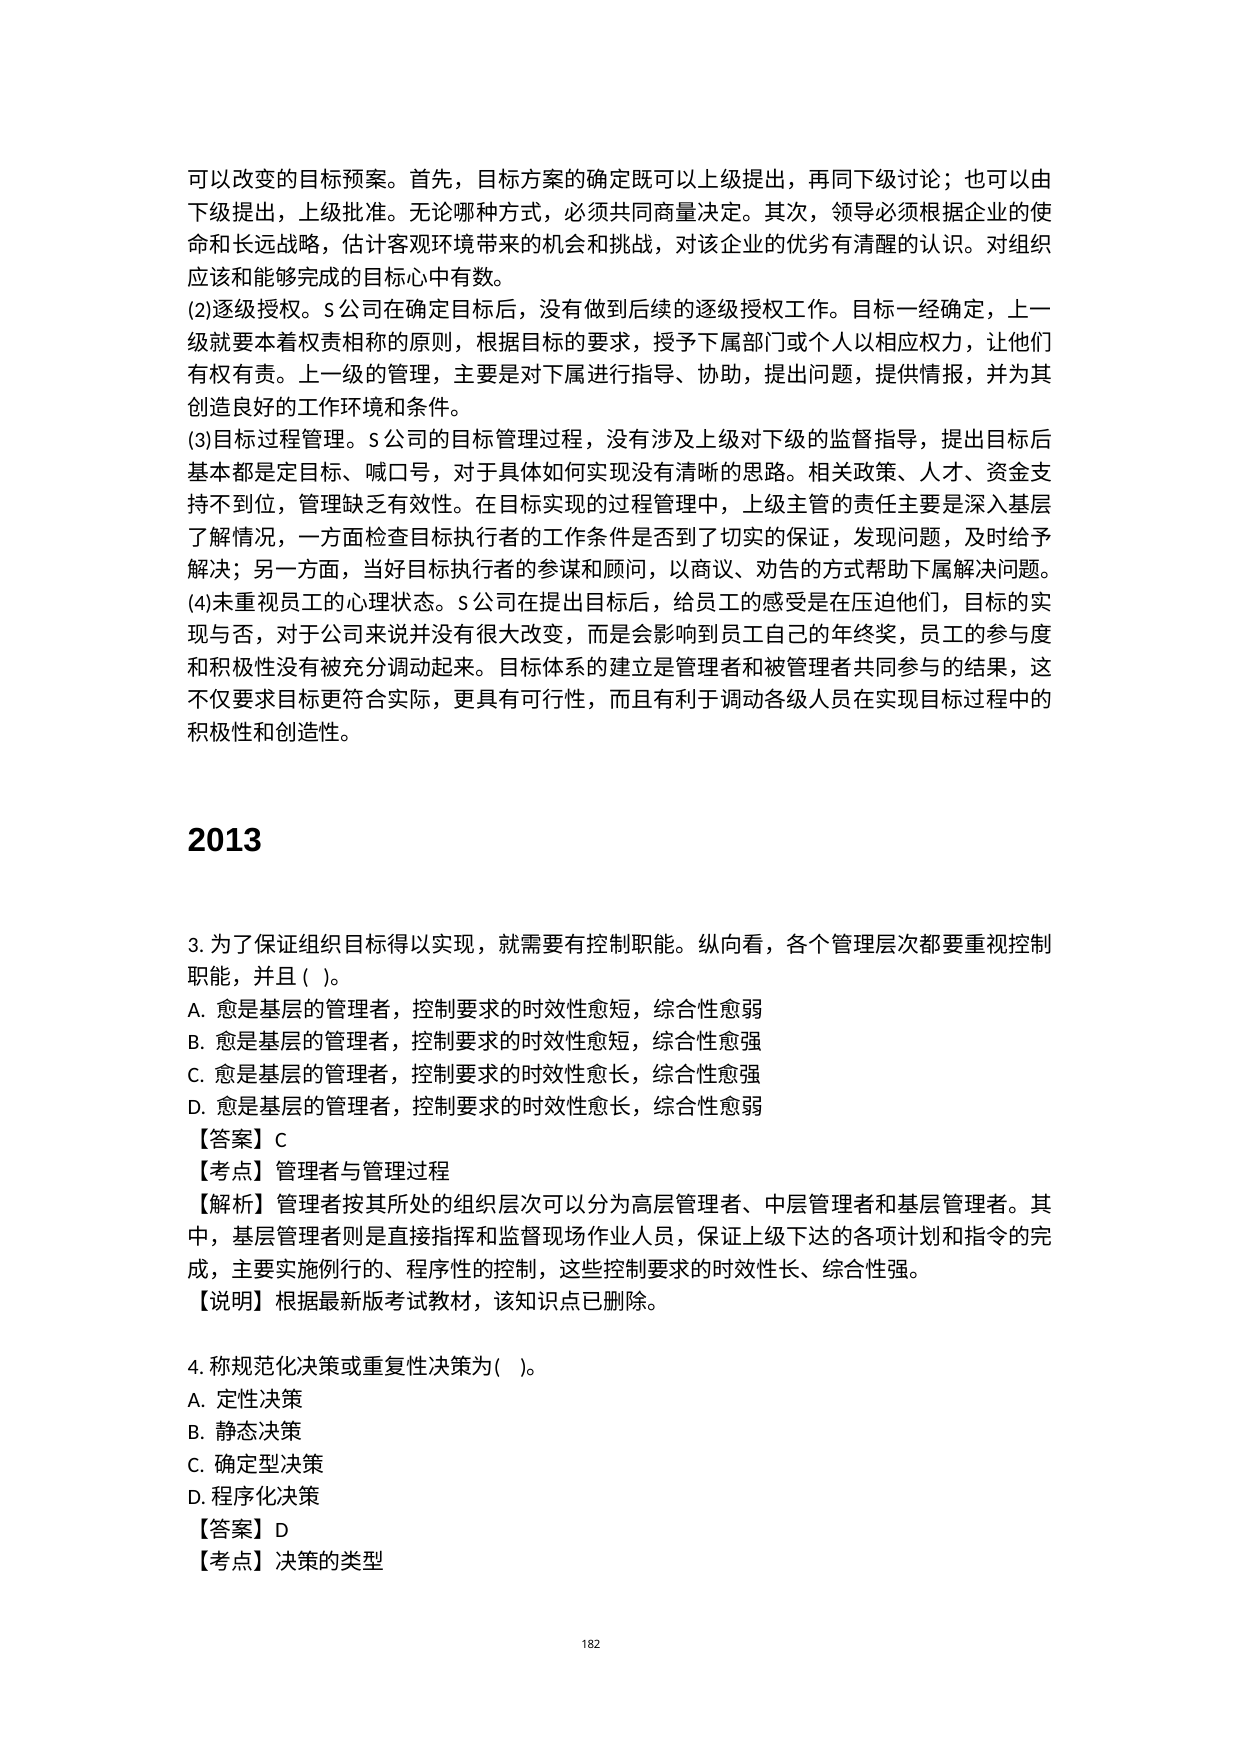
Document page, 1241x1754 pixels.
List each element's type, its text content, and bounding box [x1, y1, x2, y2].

text 【考点】决策的类型 [187, 1544, 1053, 1576]
text D. 程序化决策 [187, 1479, 1053, 1511]
text (2)逐级授权。S公司在确定目标后，没有做到后续的逐级授权工作。目标一经确定，上一级就要本着权责相称的原则，根据目标的要求，授予下属部门或个人以相应权力，让他们有权有责。上一级的管理，主要是对下属进行指导、协助，提出问题，提供情报，并为其创造良好的工作环境和条件。 [187, 292, 1053, 422]
text A. 愈是基层的管理者，控制要求的时效性愈短，综合性愈弱 [187, 991, 1053, 1024]
subtitle 2013 [187, 807, 1053, 872]
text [187, 162, 1053, 292]
text 【答案】D [187, 1511, 1053, 1544]
text 【解析】管理者按其所处的组织层次可以分为高层管理者、中层管理者和基层管理者。其中，基层管理者则是直接指挥和监督现场作业人员，保证上级下达的各项计划和指令的完成，主要实施例行的、程序性的控制，这些控制要求的时效性长、综合性强。 [187, 1186, 1053, 1284]
text 【考点】管理者与管理过程 [187, 1154, 1053, 1186]
text B. 愈是基层的管理者，控制要求的时效性愈短，综合性愈强 [187, 1024, 1053, 1056]
text (4)未重视员工的心理状态。S公司在提出目标后，给员工的感受是在压迫他们，目标的实现与否，对于公司来说并没有很大改变，而是会影响到员工自己的年终奖，员工的参与度和积极性没有被充分调动起来。目标体系的建立是管理者和被管理者共同参与的结果，这不仅要求目标更符合实际，更具有可行性，而且有利于调动各级人员在实现目标过程中的积极性和创造性。 [187, 584, 1053, 747]
text A. 定性决策 [187, 1381, 1053, 1414]
text D. 愈是基层的管理者，控制要求的时效性愈长，综合性愈弱 [187, 1089, 1053, 1121]
text 【说明】根据最新版考试教材，该知识点已删除。 [187, 1284, 1053, 1316]
text 4. 称规范化决策或重复性决策为( )。 [187, 1349, 1053, 1381]
text C. 愈是基层的管理者，控制要求的时效性愈长，综合性愈强 [187, 1056, 1053, 1089]
text B. 静态决策 [187, 1414, 1053, 1446]
text C. 确定型决策 [187, 1446, 1053, 1479]
text 3. 为了保证组织目标得以实现，就需要有控制职能。纵向看，各个管理层次都要重视控制职能，并且 ( )。 [187, 926, 1053, 991]
text 【答案】C [187, 1121, 1053, 1154]
text (3)目标过程管理。S公司的目标管理过程，没有涉及上级对下级的监督指导，提出目标后基本都是定目标、喊口号，对于具体如何实现没有清晰的思路。相关政策、人才、资金支持不到位，管理缺乏有效性。在目标实现的过程管理中，上级主管的责任主要是深入基层了解情况，一方面检查目标执行者的工作条件是否到了切实的保证，发现问题，及时给予解决；另一方面，当好目标执行者的参谋和顾问，以商议、劝告的方式帮助下属解决问题。 [187, 422, 1053, 584]
